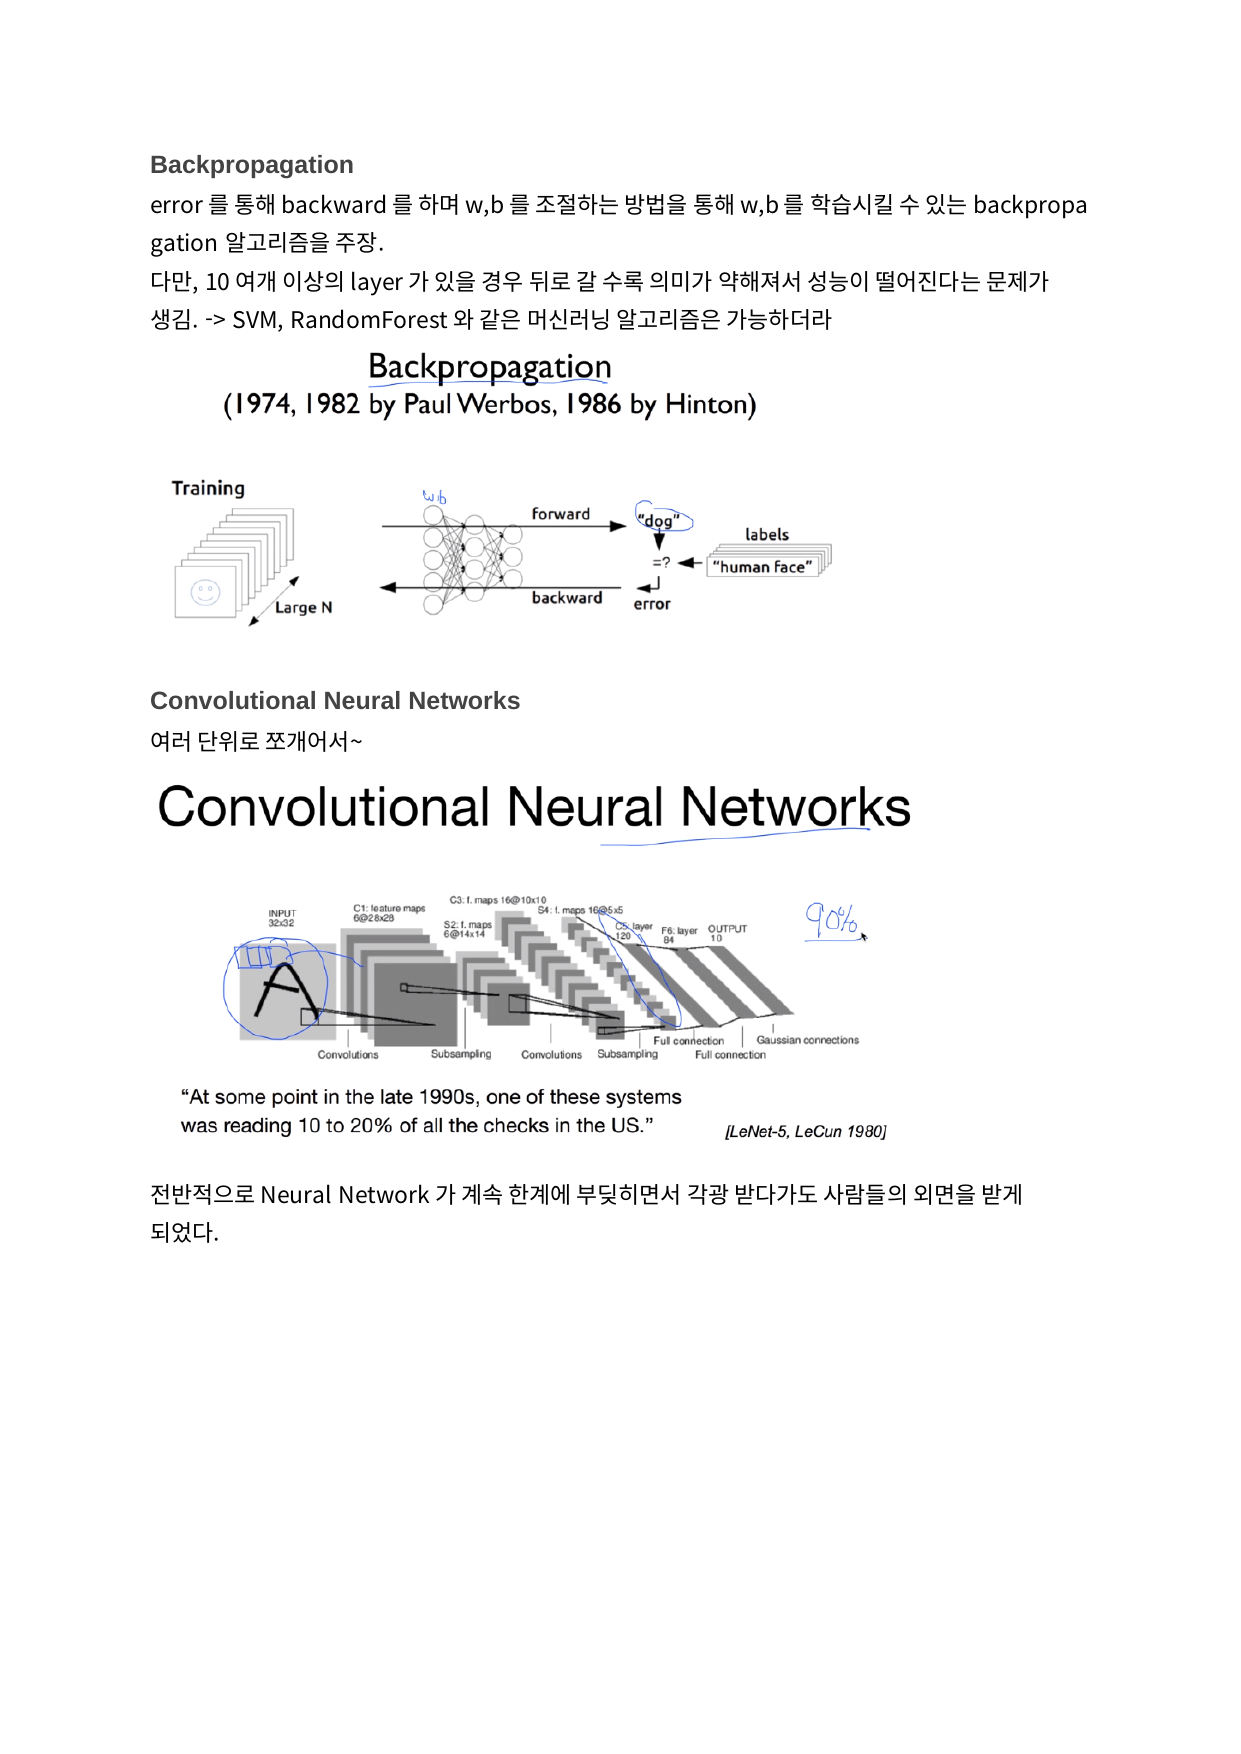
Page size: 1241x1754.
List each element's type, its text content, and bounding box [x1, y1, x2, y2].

picture [150, 339, 848, 649]
text 다만, 10여개 이상의 layer가 있을 경우 뒤로 갈 수록 의미가 약해져서 성능이 떨어진다는 문제가 생김. -> SVM, RandomForest와 같은 머신러닝 알고리즘은 가능하더라 [150, 263, 1090, 335]
text 여러 단위로 쪼개어서~ [150, 723, 1090, 757]
text 전반적으로 Neural Network가 계속 한계에 부딪히면서 각광 받다가도 사람들의 외면을 받게 되었다. [150, 1177, 1090, 1248]
subtitle Backpropagation [150, 150, 1090, 179]
subtitle Convolutional Neural Networks [150, 686, 1090, 715]
text error를 통해 backward를 하며 w,b를 조절하는 방법을 통해 w,b를 학습시킬 수 있는 backpropagation 알고리즘을 주장. [150, 187, 1090, 258]
picture [150, 761, 915, 1143]
